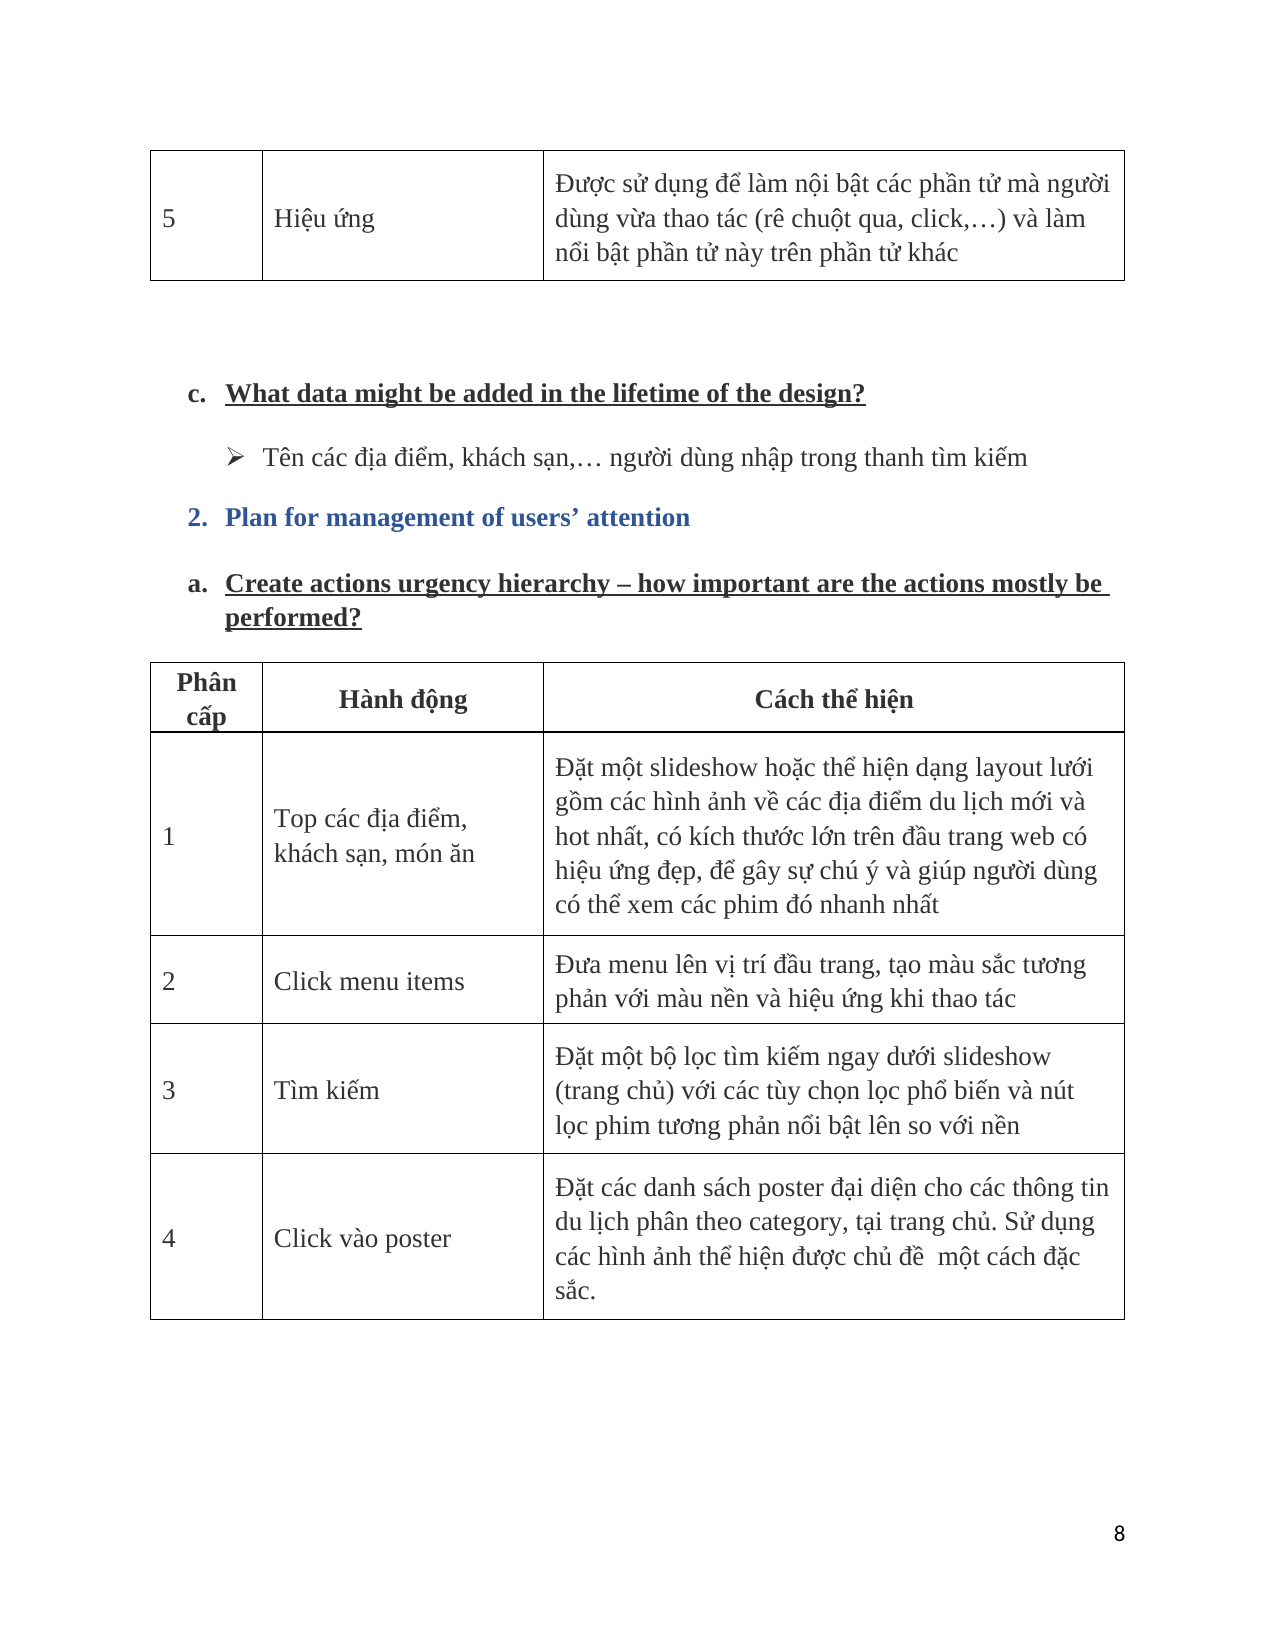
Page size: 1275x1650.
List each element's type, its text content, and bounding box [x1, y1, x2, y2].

table_cell Hiệu ứng [263, 151, 543, 280]
table_cell Click vào poster [263, 1154, 543, 1319]
table_header Cách thể hiện [544, 663, 1124, 731]
table_header Phân cấp [151, 663, 262, 731]
table_cell Top các địa điểm, khách sạn, món ăn [263, 733, 543, 935]
table_cell Đặt một bộ lọc tìm kiếm ngay dưới slideshow (trang chủ) với các tùy chọn lọc phổ biến và nút lọc phim tương phản nổi bật lên so với nền [544, 1024, 1124, 1153]
table_cell 2 [151, 936, 262, 1023]
table_header Hành động [263, 663, 543, 731]
table_cell 1 [151, 733, 262, 935]
table_cell 5 [151, 151, 262, 280]
table_cell 4 [151, 1154, 262, 1319]
table_cell 3 [151, 1024, 262, 1153]
table_cell Tìm kiếm [263, 1024, 543, 1153]
table_cell Đưa menu lên vị trí đầu trang, tạo màu sắc tương phản với màu nền và hiệu ứng khi thao tác [544, 936, 1124, 1023]
list What data might be added in the lifetime of the design? [187, 374, 1125, 408]
table_cell Được sử dụng để làm nội bật các phần tử mà người dùng vừa thao tác (rê chuột qua, click,…) và làm nổi bật phần tử này trên phần tử khác [544, 151, 1124, 280]
list Tên các địa điểm, khách sạn,… người dùng nhập trong thanh tìm kiếm [225, 437, 1125, 472]
table_cell Click menu items [263, 936, 543, 1023]
subtitle Plan for management of users’ attention [187, 501, 1125, 532]
table_cell Đặt các danh sách poster đại diện cho các thông tin du lịch phân theo category, tại trang chủ. Sử dụng các hình ảnh thể hiện được chủ đề một cách đặc sắc. [544, 1154, 1124, 1319]
table_cell Đặt một slideshow hoặc thể hiện dạng layout lưới gồm các hình ảnh về các địa điểm du lịch mới và hot nhất, có kích thước lớn trên đầu trang web có hiệu ứng đẹp, để gây sự chú ý và giúp người dùng có thể xem các phim đó nhanh nhất [544, 733, 1124, 935]
list Create actions urgency hierarchy – how important are the actions mostly be performed? [187, 564, 1125, 632]
